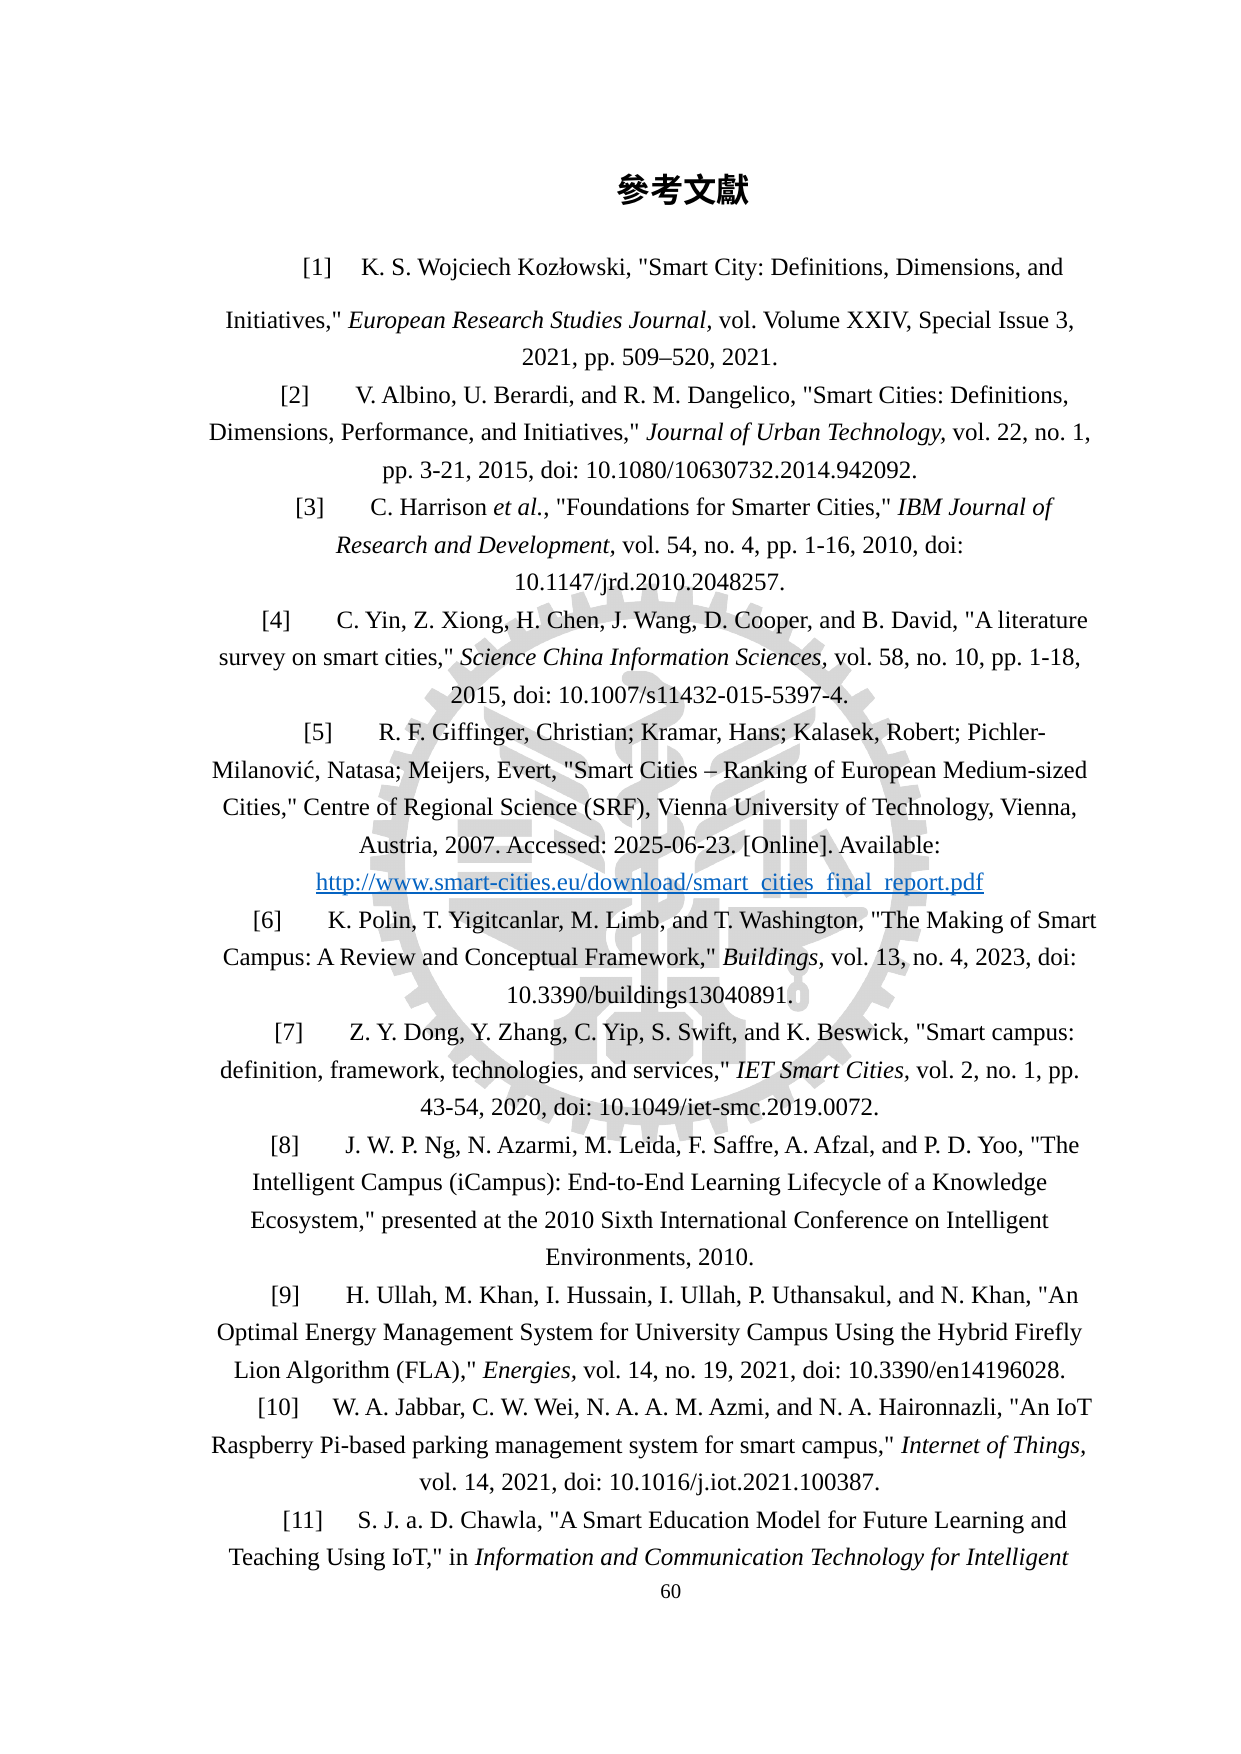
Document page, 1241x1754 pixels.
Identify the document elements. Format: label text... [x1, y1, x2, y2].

text [8] J. W. P. Ng, N. Azarmi, M. Leida, F. Saffre, A. Afzal, and P. D. Yoo, "The Intelligent Campus (iCampus): End-to-End Learning Lifecycle of a Knowledge Ecosystem," presented at the 2010 Sixth International Conference on Intelligent Environments, 2010. [202, 1126, 1097, 1276]
text [10] W. A. Jabbar, C. W. Wei, N. A. A. M. Azmi, and N. A. Haironnazli, "An IoT Raspberry Pi-based parking management system for smart campus," Internet of Things, vol. 14, 2021, doi: 10.1016/j.iot.2021.100387. [202, 1388, 1097, 1501]
text [3] C. Harrison et al., "Foundations for Smarter Cities," IBM Journal of Research and Development, vol. 54, no. 4, pp. 1-16, 2010, doi: 10.1147/jrd.2010.2048257. [202, 488, 1097, 601]
text [4] C. Yin, Z. Xiong, H. Chen, J. Wang, D. Cooper, and B. David, "A literature survey on smart cities," Science China Information Sciences, vol. 58, no. 10, pp. 1-18, 2015, doi: 10.1007/s11432-015-5397-4. [202, 601, 1097, 713]
text [2] V. Albino, U. Berardi, and R. M. Dangelico, "Smart Cities: Definitions, Dimensions, Performance, and Initiatives," Journal of Urban Technology, vol. 22, no. 1, pp. 3-21, 2015, doi: 10.1080/10630732.2014.942092. [202, 376, 1097, 488]
text [1] K. S. Wojciech Kozłowski, "Smart City: Definitions, Dimensions, and Initiatives," European Research Studies Journal, vol. Volume XXIV, Special Issue 3, 2021, pp. 509–520, 2021. [202, 226, 1097, 376]
text [9] H. Ullah, M. Khan, I. Hussain, I. Ullah, P. Uthansakul, and N. Khan, "An Optimal Energy Management System for University Campus Using the Hybrid Firefly Lion Algorithm (FLA)," Energies, vol. 14, no. 19, 2021, doi: 10.3390/en14196028. [202, 1276, 1097, 1388]
text [6] K. Polin, T. Yigitcanlar, M. Limb, and T. Washington, "The Making of Smart Campus: A Review and Conceptual Framework," Buildings, vol. 13, no. 4, 2023, doi: 10.3390/buildings13040891. [202, 901, 1097, 1013]
text [5] R. F. Giffinger, Christian; Kramar, Hans; Kalasek, Robert; Pichler-Milanović, Natasa; Meijers, Evert, "Smart Cities – Ranking of European Medium-sized Cities," Centre of Regional Science (SRF), Vienna University of Technology, Vienna, Austria, 2007. Accessed: 2025-06-23. [Online]. Available: http://www.smart-cities.eu/download/smart_cities_final_report.pdf [202, 713, 1097, 901]
text [7] Z. Y. Dong, Y. Zhang, C. Yip, S. Swift, and K. Beswick, "Smart campus: definition, framework, technologies, and services," IET Smart Cities, vol. 2, no. 1, pp. 43-54, 2020, doi: 10.1049/iet-smc.2019.0072. [202, 1013, 1097, 1126]
text 參考文獻 [202, 151, 1097, 226]
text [202, 1501, 1097, 1576]
